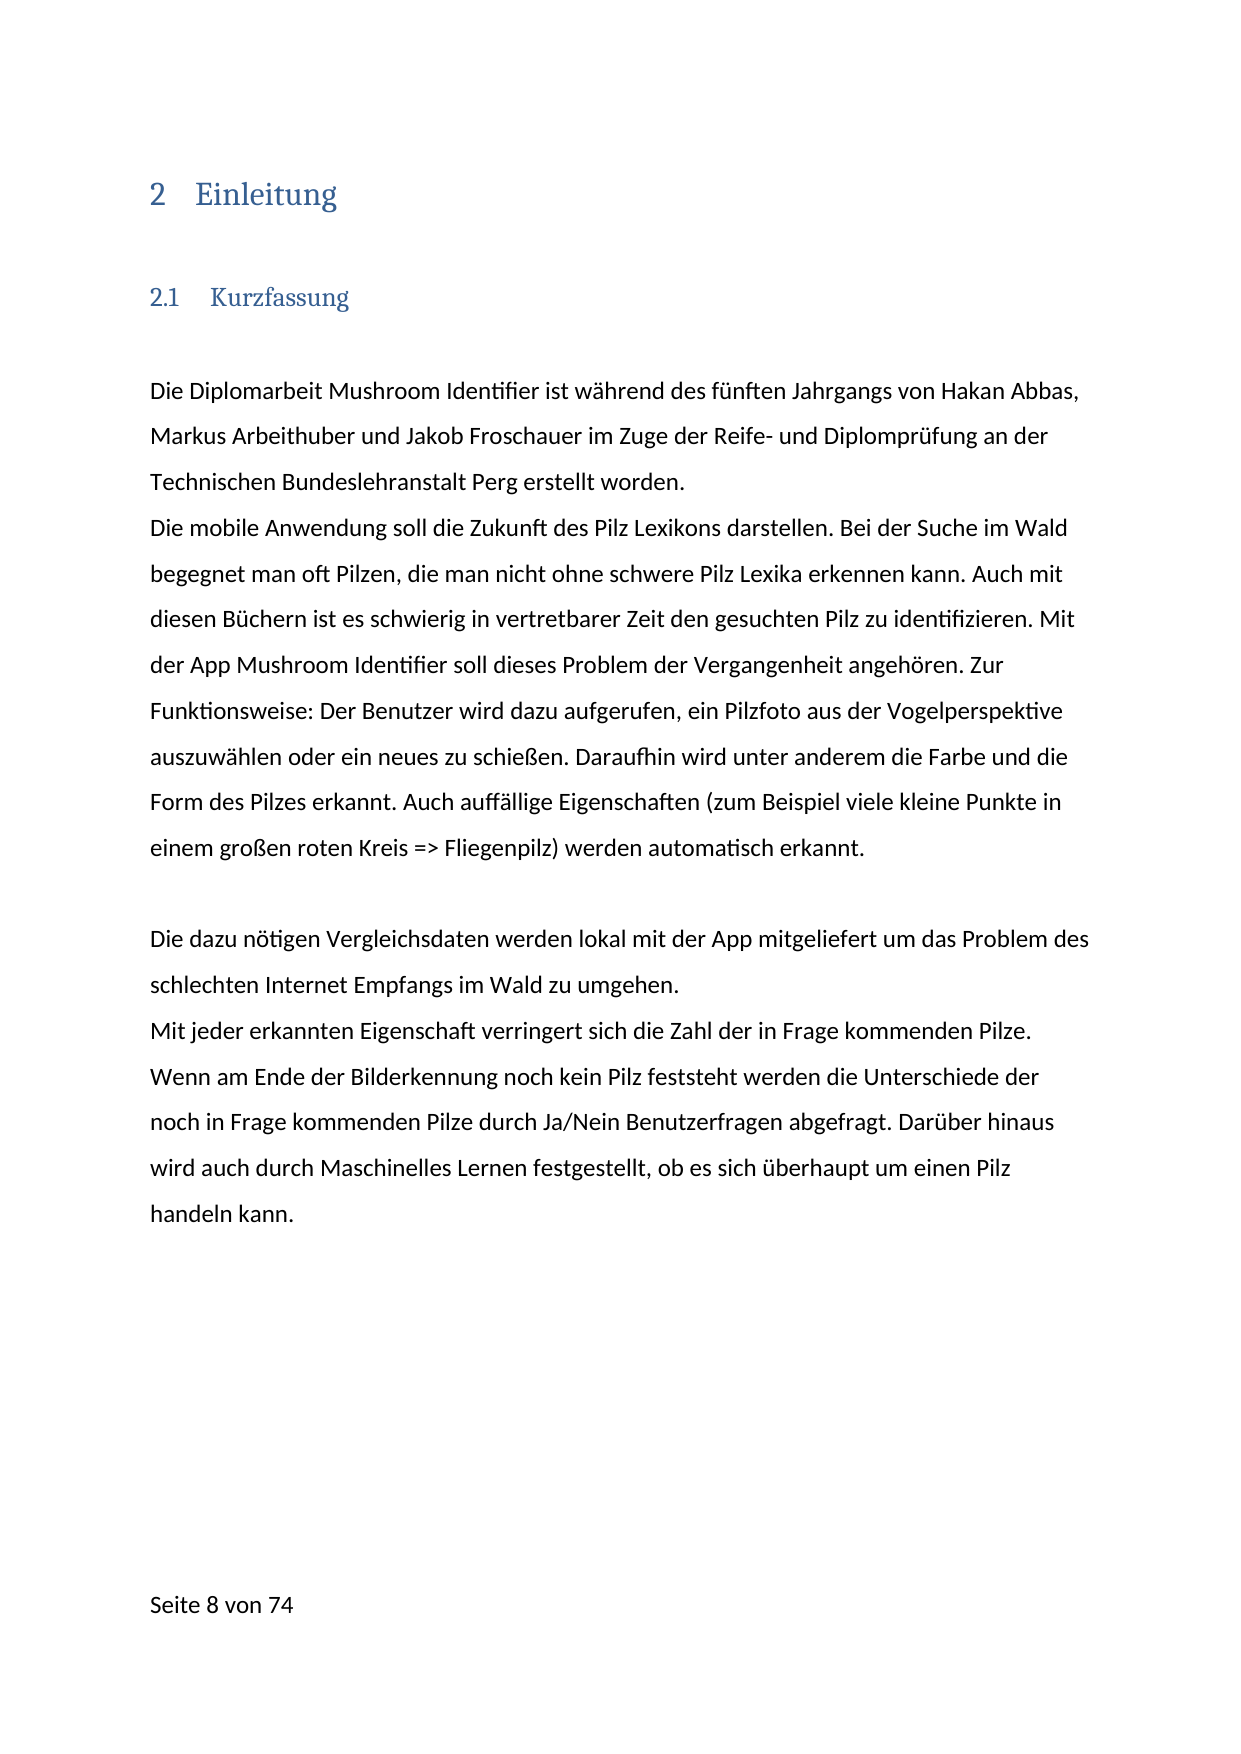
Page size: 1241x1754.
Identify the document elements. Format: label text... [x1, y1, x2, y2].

text Die Diplomarbeit Mushroom Identifier ist während des fünften Jahrgangs von Hakan Abbas, Markus Arbeithuber und Jakob Froschauer im Zuge der Reife- und Diplomprüfung an der Technischen Bundeslehranstalt Perg erstellt worden. [150, 375, 1090, 497]
text Die dazu nötigen Vergleichsdaten werden lokal mit der App mitgeliefert um das Problem des schlechten Internet Empfangs im Wald zu umgehen. [150, 923, 1090, 1000]
text Die mobile Anwendung soll die Zukunft des Pilz Lexikons darstellen. Bei der Suche im Wald begegnet man oft Pilzen, die man nicht ohne schwere Pilz Lexika erkennen kann. Auch mit diesen Büchern ist es schwierig in vertretbarer Zeit den gesuchten Pilz zu identifizieren. Mit der App Mushroom Identifier soll dieses Problem der Vergangenheit angehören. Zur Funktionsweise: Der Benutzer wird dazu aufgerufen, ein Pilzfoto aus der Vogelperspektive auszuwählen oder ein neues zu schießen. Daraufhin wird unter anderem die Farbe und die Form des Pilzes erkannt. Auch auffällige Eigenschaften (zum Beispiel viele kleine Punkte in einem großen roten Kreis => Fliegenpilz) werden automatisch erkannt. [150, 512, 1090, 863]
subtitle Kurzfassung [150, 282, 1090, 313]
text Mit jeder erkannten Eigenschaft verringert sich die Zahl der in Frage kommenden Pilze. Wenn am Ende der Bilderkennung noch kein Pilz feststeht werden die Unterschiede der noch in Frage kommenden Pilze durch Ja/Nein Benutzerfragen abgefragt. Darüber hinaus wird auch durch Maschinelles Lernen festgestellt, ob es sich überhaupt um einen Pilz handeln kann. [150, 1015, 1090, 1228]
subtitle Einleitung [150, 175, 1090, 213]
